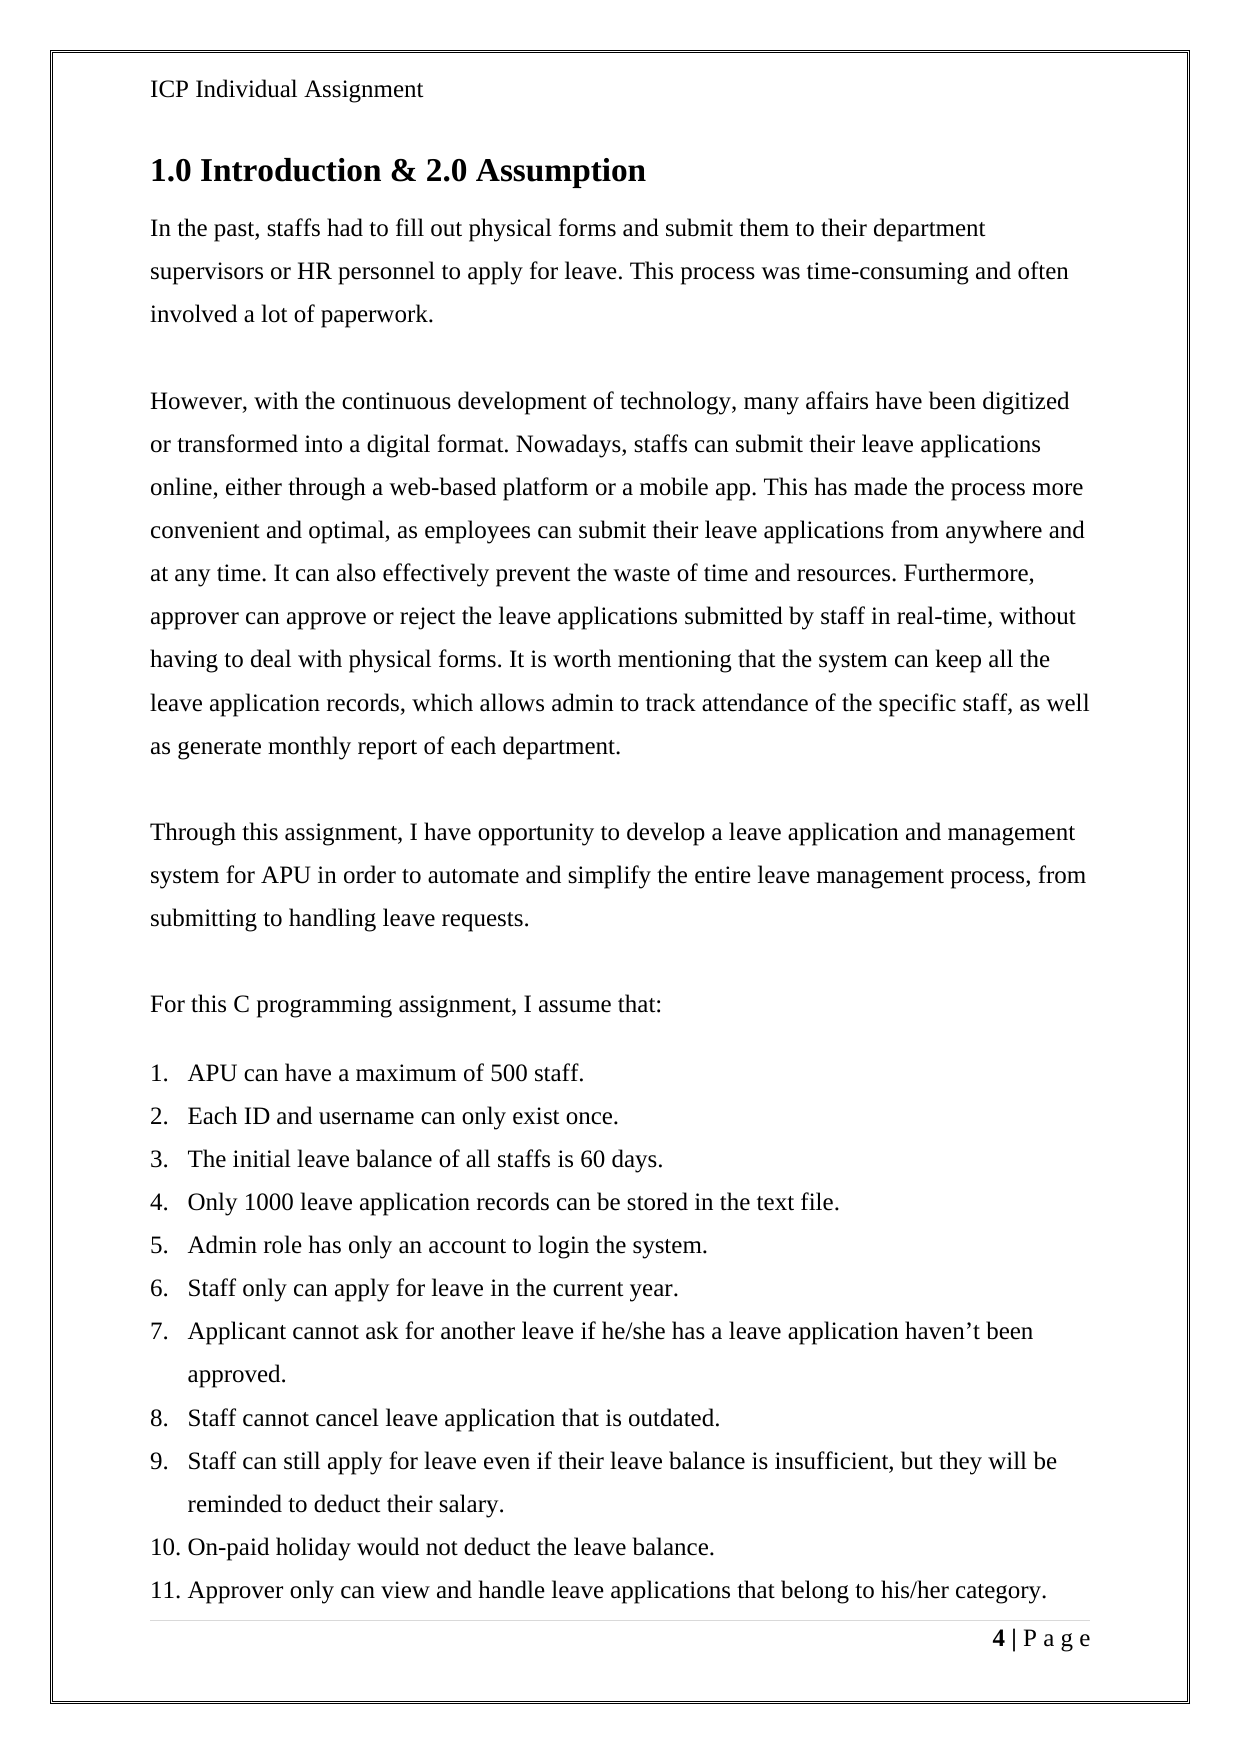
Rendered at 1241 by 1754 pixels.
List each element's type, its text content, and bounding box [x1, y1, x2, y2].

list Approver only can view and handle leave applications that belong to his/her category. [150, 1575, 1090, 1604]
text In the past, staffs had to fill out physical forms and submit them to their department supervisors or HR personnel to apply for leave. This process was time-consuming and often involved a lot of paperwork. [150, 213, 1090, 328]
list Staff only can apply for leave in the current year. [150, 1273, 1090, 1302]
text However, with the continuous development of technology, many affairs have been digitized or transformed into a digital format. Nowadays, staffs can submit their leave applications online, either through a web-based platform or a mobile app. This has made the process more convenient and optimal, as employees can submit their leave applications from anywhere and at any time. It can also effectively prevent the waste of time and resources. Furthermore, approver can approve or reject the leave applications submitted by staff in real-time, without having to deal with physical forms. It is worth mentioning that the system can keep all the leave application records, which allows admin to track attendance of the specific staff, as well as generate monthly report of each department. [150, 386, 1090, 759]
list Only 1000 leave application records can be stored in the text file. [150, 1187, 1090, 1216]
list On-paid holiday would not deduct the leave balance. [150, 1532, 1090, 1561]
text For this C programming assignment, I assume that: [150, 989, 1090, 1018]
subtitle 1.0 Introduction & 2.0 Assumption [150, 150, 1090, 188]
text Through this assignment, I have opportunity to develop a leave application and management system for APU in order to automate and simplify the entire leave management process, from submitting to handling leave requests. [150, 817, 1090, 932]
list Staff cannot cancel leave application that is outdated. [150, 1403, 1090, 1431]
list Each ID and username can only exist once. [150, 1101, 1090, 1129]
list The initial leave balance of all staffs is 60 days. [150, 1144, 1090, 1173]
list Admin role has only an account to login the system. [150, 1230, 1090, 1259]
list Applicant cannot ask for another leave if he/she has a leave application haven’t been approved. [150, 1316, 1090, 1388]
list APU can have a maximum of 500 staff. [150, 1058, 1090, 1086]
list Staff can still apply for leave even if their leave balance is insufficient, but they will be reminded to deduct their salary. [150, 1446, 1090, 1518]
